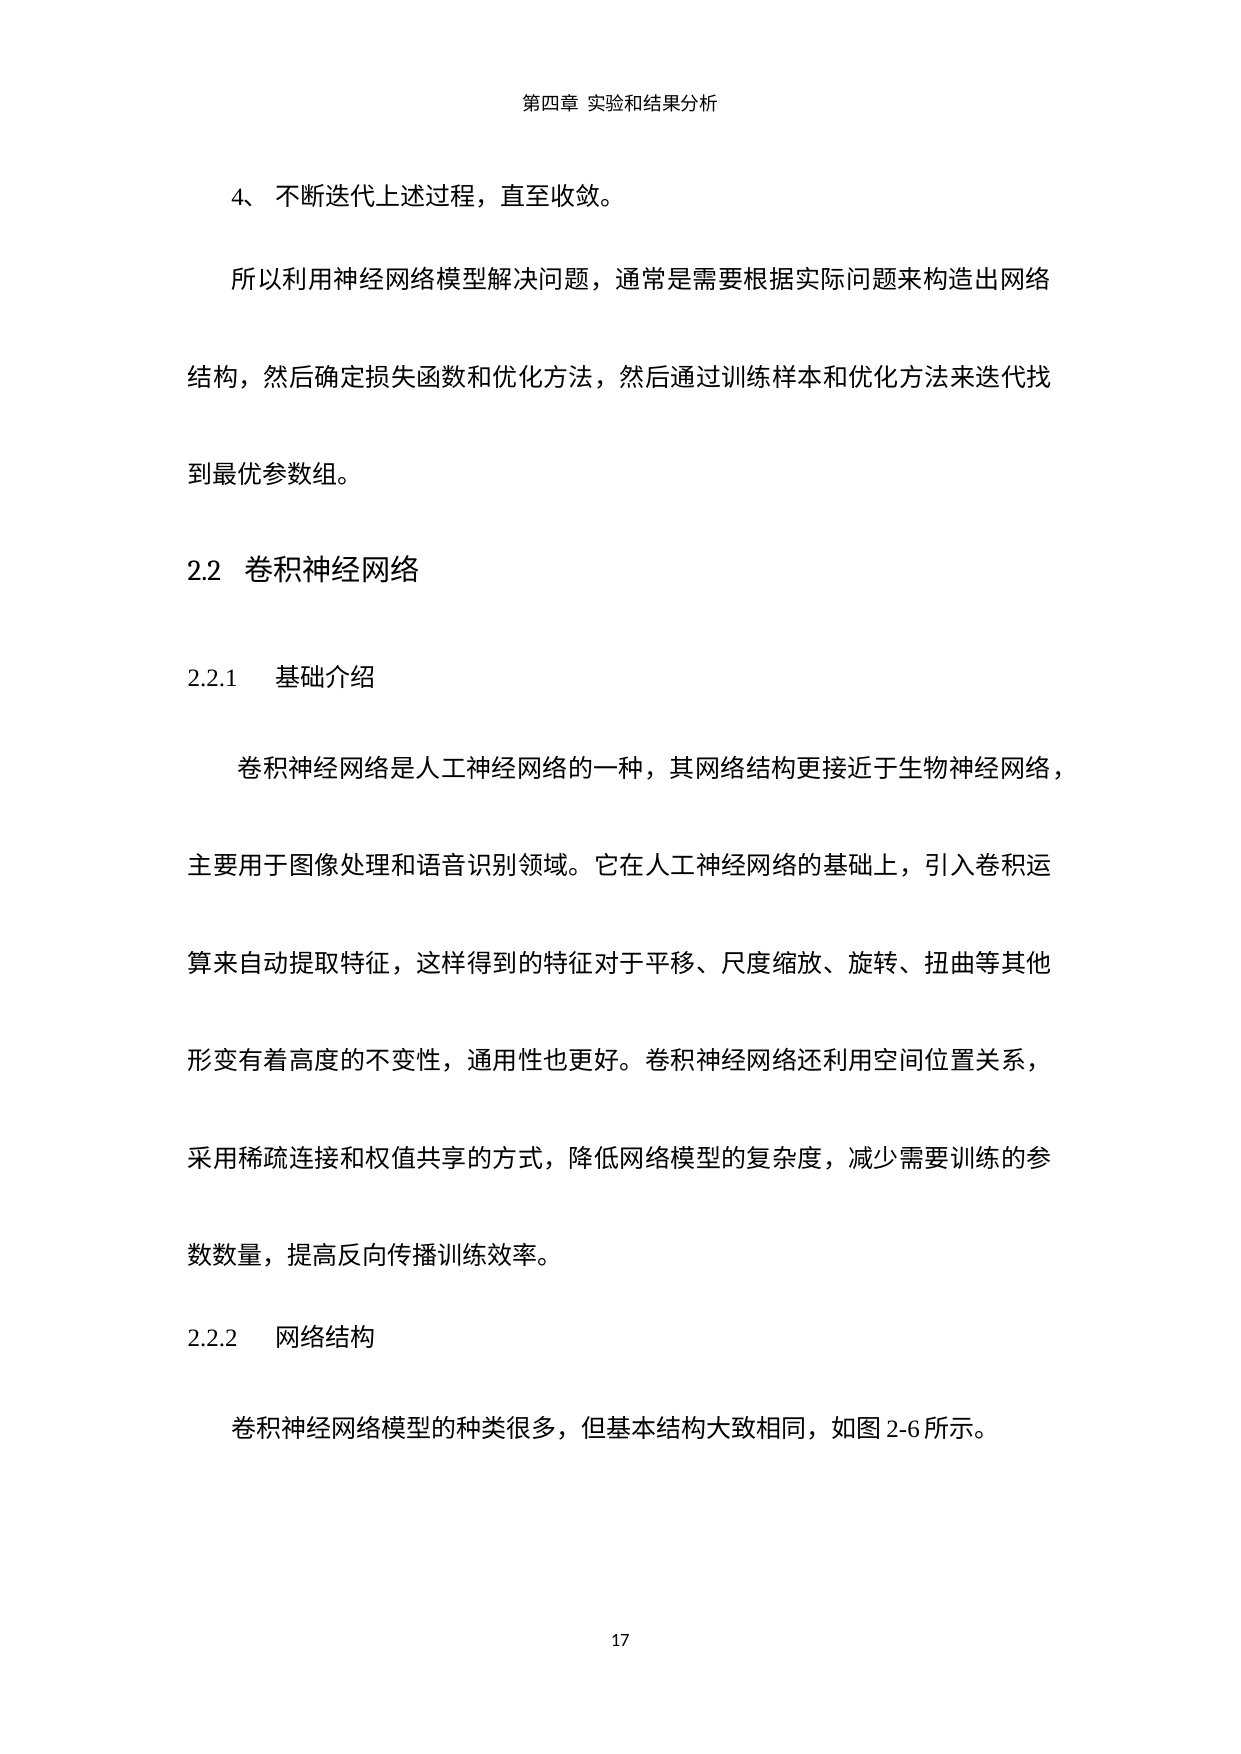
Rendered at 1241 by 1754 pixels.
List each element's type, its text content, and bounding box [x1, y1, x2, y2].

text 2.2.1 基础介绍 [187, 644, 1053, 709]
text 2.2.2 网络结构 [187, 1304, 1053, 1369]
list 不断迭代上述过程，直至收敛。 [231, 162, 1053, 227]
text 卷积神经网络是人工神经网络的一种，其网络结构更接近于生物神经网络，主要用于图像处理和语音识别领域。它在人工神经网络的基础上，引入卷积运算来自动提取特征，这样得到的特征对于平移、尺度缩放、旋转、扭曲等其他形变有着高度的不变性，通用性也更好。卷积神经网络还利用空间位置关系，采用稀疏连接和权值共享的方式，降低网络模型的复杂度，减少需要训练的参数数量，提高反向传播训练效率。 [187, 734, 1053, 1286]
list 卷积神经网络 [187, 536, 1053, 601]
text 卷积神经网络模型的种类很多，但基本结构大致相同，如图2-6所示。 [187, 1394, 1053, 1459]
text 所以利用神经网络模型解决问题，通常是需要根据实际问题来构造出网络结构，然后确定损失函数和优化方法，然后通过训练样本和优化方法来迭代找到最优参数组。 [187, 245, 1053, 505]
